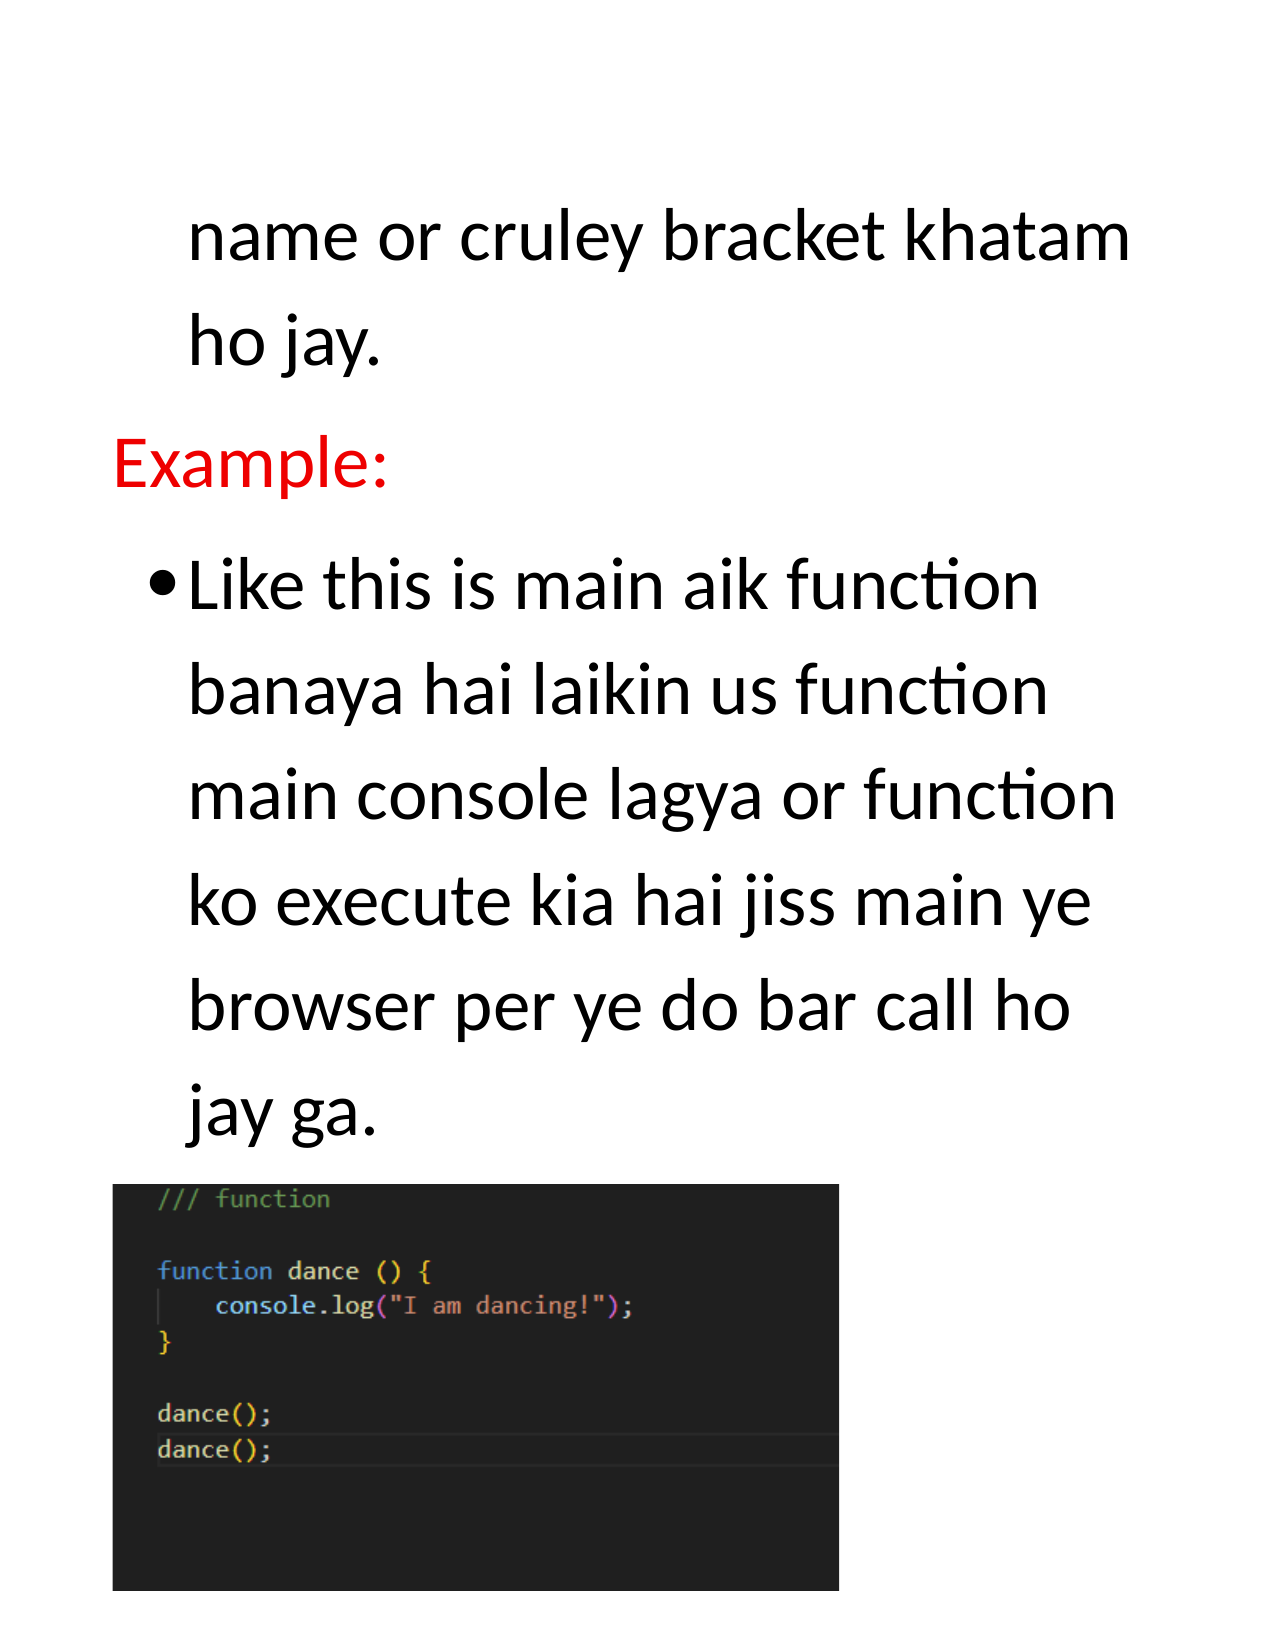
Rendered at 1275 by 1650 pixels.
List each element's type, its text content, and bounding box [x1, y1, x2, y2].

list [150, 187, 1162, 384]
picture [112, 1184, 840, 1591]
text Example: [112, 414, 1162, 506]
list Like this is main aik function banaya hai laikin us function main console lagya or function ko execute kia hai jiss main ye browser per ye do bar call ho jay ga. [150, 536, 1162, 1154]
